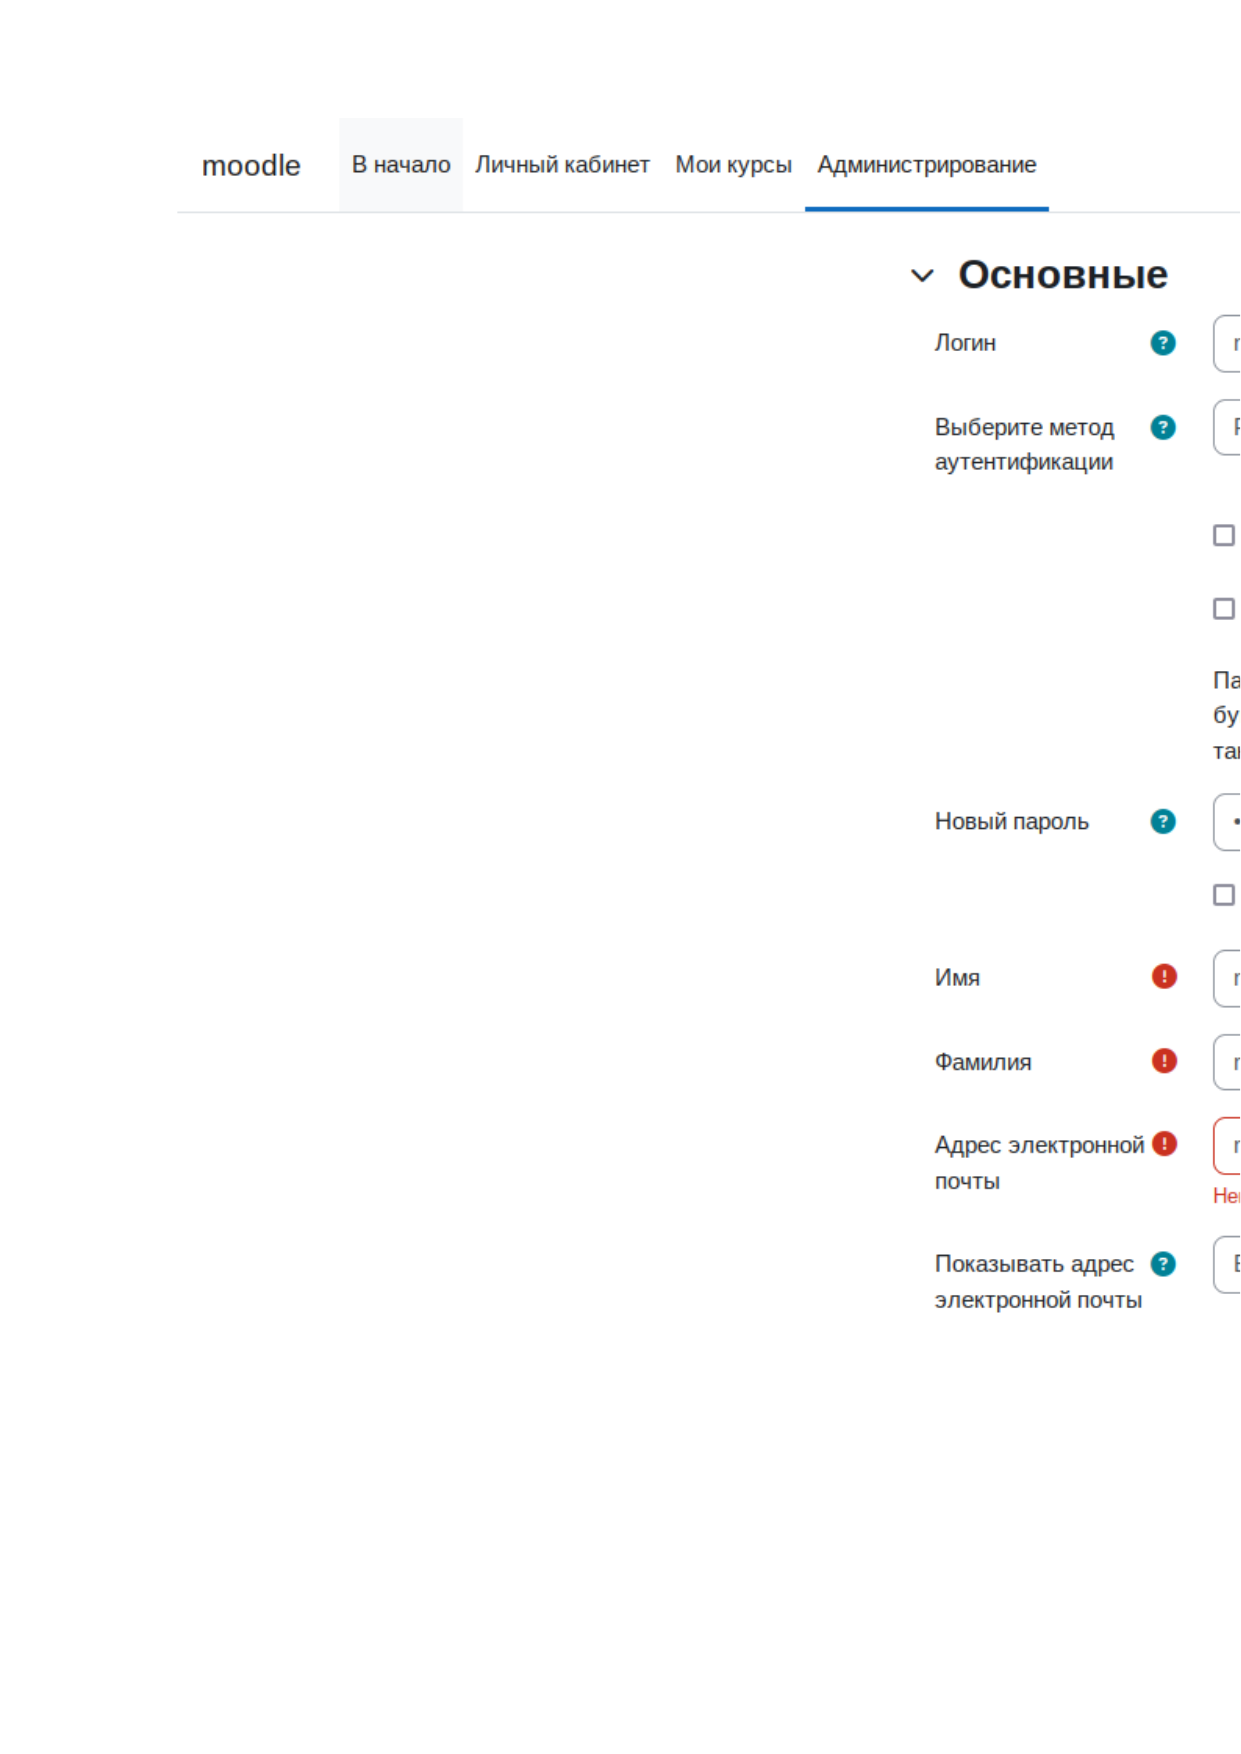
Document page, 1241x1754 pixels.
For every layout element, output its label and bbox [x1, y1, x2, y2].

picture [177, 118, 1241, 1319]
